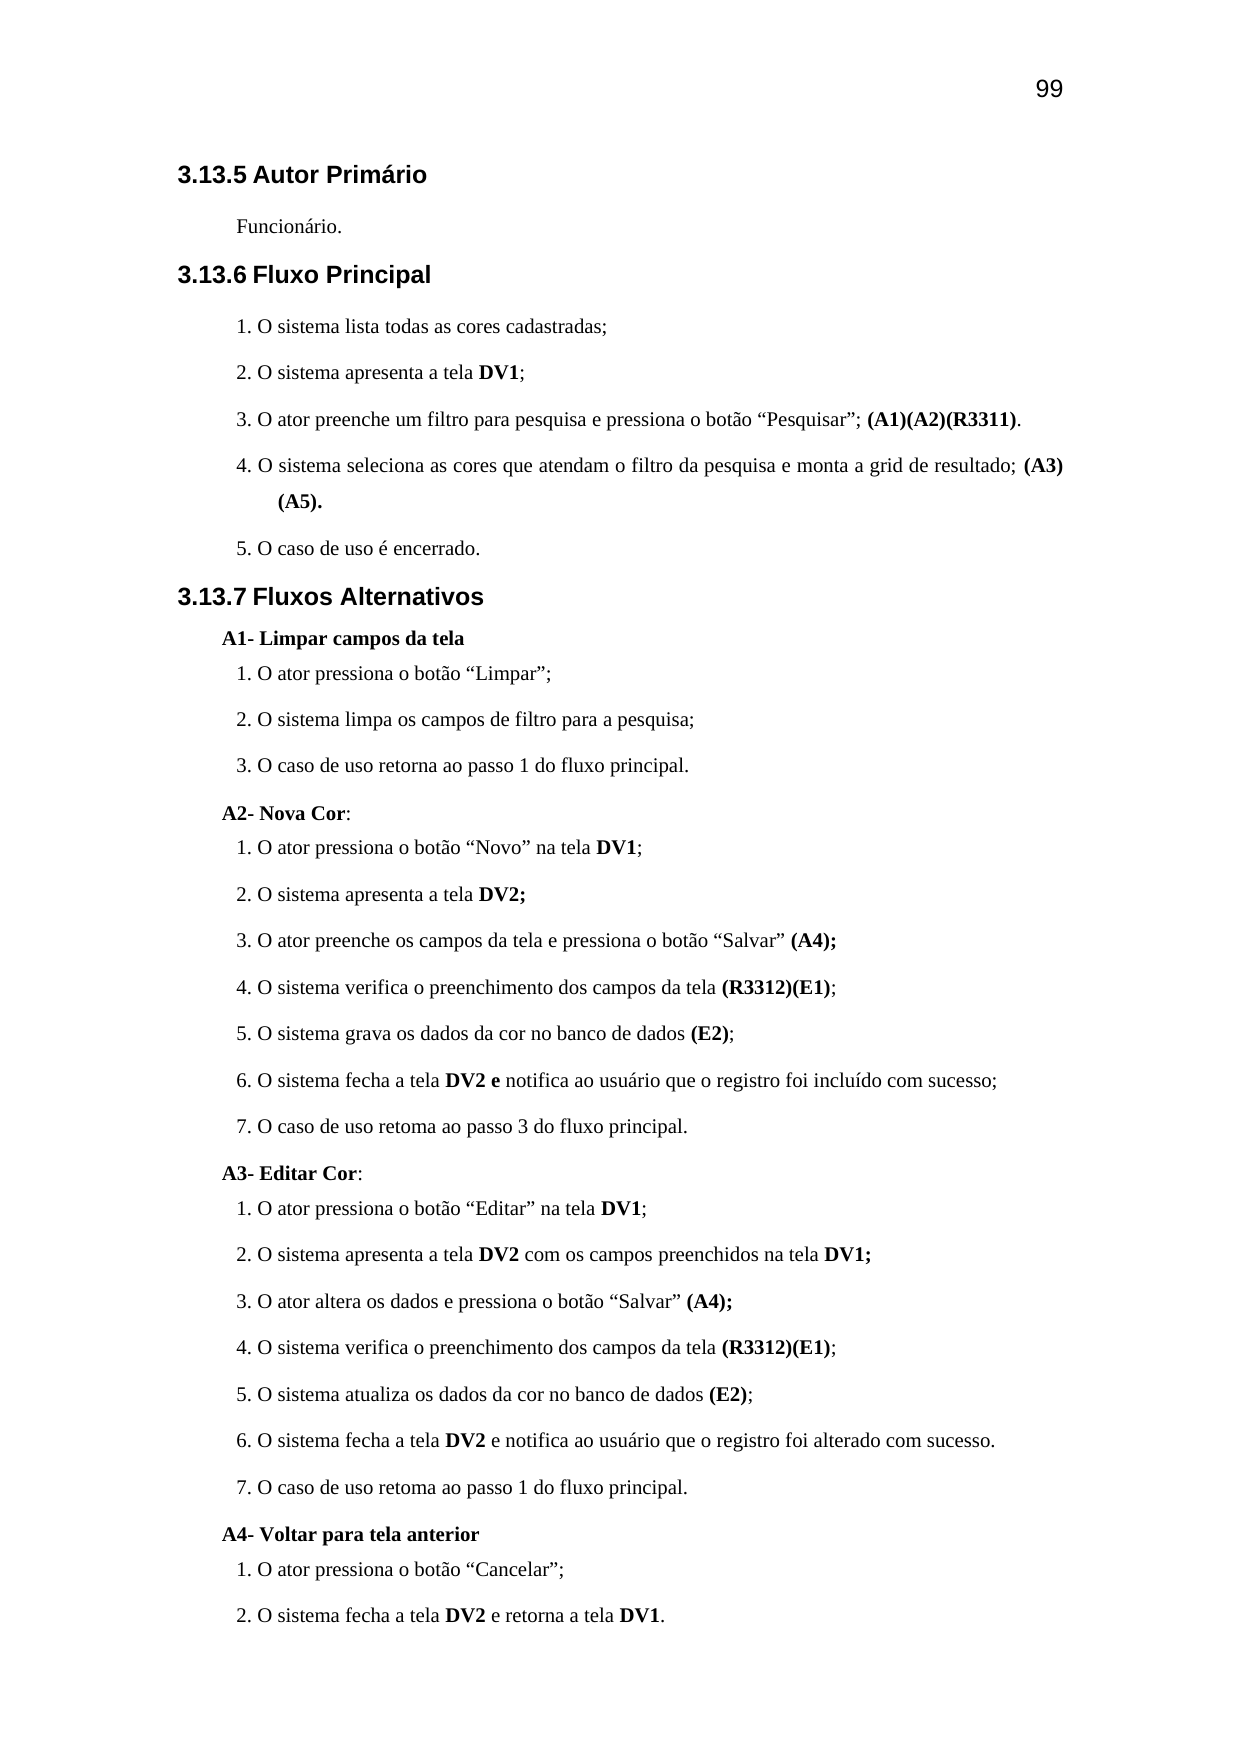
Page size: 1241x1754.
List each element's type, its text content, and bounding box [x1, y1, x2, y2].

text 2. O sistema limpa os campos de filtro para a pesquisa; [236, 707, 1063, 731]
text 2. O sistema apresenta a tela DV1; [236, 360, 1063, 384]
text 4. O sistema verifica o preenchimento dos campos da tela (R3312)(E1); [236, 1335, 1063, 1359]
text 1. O sistema lista todas as cores cadastradas; [236, 313, 1063, 338]
text 2. O sistema apresenta a tela DV2; [236, 882, 1063, 906]
text Fluxo Principal [177, 260, 1063, 289]
text A3- Editar Cor: [177, 1160, 1063, 1185]
text Fluxos Alternativos [177, 582, 1063, 611]
text 2. O sistema apresenta a tela DV2 com os campos preenchidos na tela DV1; [236, 1242, 1063, 1266]
text 5. O caso de uso é encerrado. [236, 535, 1063, 559]
text 4. O sistema seleciona as cores que atendam o filtro da pesquisa e monta a grid de resultado; (A3)(A5). [236, 453, 1063, 513]
text 3. O ator altera os dados e pressiona o botão “Salvar” (A4); [236, 1289, 1063, 1313]
text A4- Voltar para tela anterior [177, 1521, 1063, 1546]
text 3. O ator preenche um filtro para pesquisa e pressiona o botão “Pesquisar”; (A1)(A2)(R3311). [236, 406, 1063, 431]
text 1. O ator pressiona o botão “Cancelar”; [236, 1556, 1063, 1581]
text 4. O sistema verifica o preenchimento dos campos da tela (R3312)(E1); [236, 974, 1063, 999]
text A2- Nova Cor: [177, 800, 1063, 825]
text 3. O caso de uso retorna ao passo 1 do fluxo principal. [236, 753, 1063, 777]
text 3. O ator preenche os campos da tela e pressiona o botão “Salvar” (A4); [236, 928, 1063, 952]
text 5. O sistema grava os dados da cor no banco de dados (E2); [236, 1021, 1063, 1045]
text 1. O ator pressiona o botão “Novo” na tela DV1; [236, 835, 1063, 859]
text 6. O sistema fecha a tela DV2 e notifica ao usuário que o registro foi alterado com sucesso. [236, 1428, 1063, 1452]
text 1. O ator pressiona o botão “Editar” na tela DV1; [236, 1196, 1063, 1220]
text 1. O ator pressiona o botão “Limpar”; [236, 660, 1063, 684]
text Autor Primário [177, 160, 1063, 189]
text 2. O sistema fecha a tela DV2 e retorna a tela DV1. [177, 1603, 1063, 1627]
text 5. O sistema atualiza os dados da cor no banco de dados (E2); [236, 1382, 1063, 1406]
text Funcionário. [236, 213, 1063, 238]
text 7. O caso de uso retoma ao passo 1 do fluxo principal. [236, 1474, 1063, 1499]
text 6. O sistema fecha a tela DV2 e notifica ao usuário que o registro foi incluído com sucesso; [236, 1067, 1063, 1092]
text A1- Limpar campos da tela [177, 625, 1063, 650]
text 7. O caso de uso retoma ao passo 3 do fluxo principal. [236, 1114, 1063, 1138]
